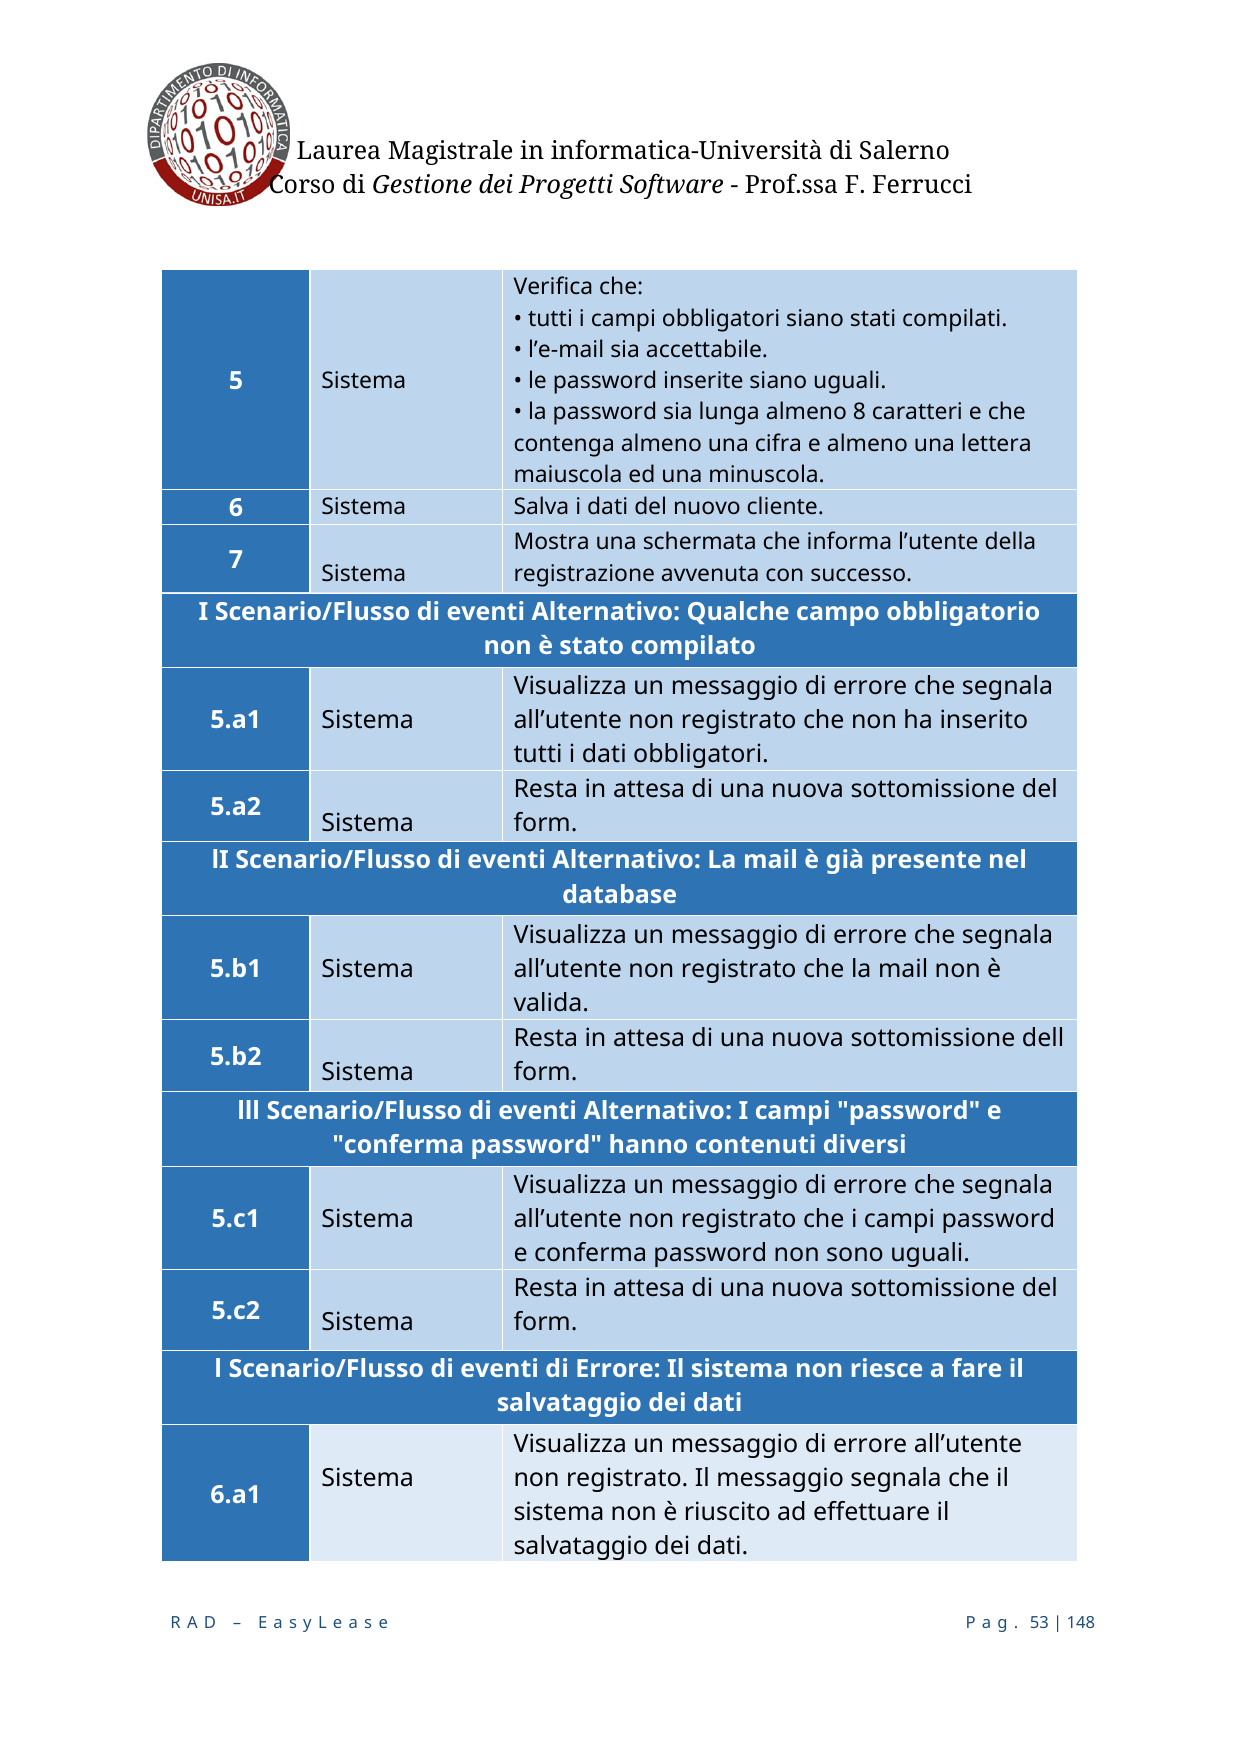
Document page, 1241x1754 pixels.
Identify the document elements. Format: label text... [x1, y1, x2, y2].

table_cell 6 [162, 490, 309, 524]
table_cell 5.a2 [162, 771, 309, 841]
table_cell Salva i dati del nuovo cliente. [503, 490, 1077, 524]
table_cell 5 [162, 270, 309, 489]
table_cell 6.a1 [162, 1425, 309, 1561]
table_cell Sistema [311, 525, 502, 592]
table_cell Visualizza un messaggio di errore che segnala all’utente non registrato che i campi password e conferma password non sono uguali. [503, 1167, 1077, 1269]
table_cell Sistema [311, 270, 502, 489]
table_cell lll Scenario/Flusso di eventi Alternativo: I campi "password" e "conferma password" hanno contenuti diversi [162, 1092, 1077, 1166]
table_cell Visualizza un messaggio di errore che segnala all’utente non registrato che non ha inserito tutti i dati obbligatori. [503, 668, 1077, 770]
table_cell Sistema [311, 1270, 502, 1350]
table_cell 7 [162, 525, 309, 592]
table_cell Resta in attesa di una nuova sottomissione dell form. [503, 1020, 1077, 1091]
picture [147, 63, 290, 206]
table_cell Verifica che: • tutti i campi obbligatori siano stati compilati. • l’e-mail sia accettabile. • le password inserite siano uguali. • la password sia lunga almeno 8 caratteri e che contenga almeno una cifra e almeno una lettera maiuscola ed una minuscola. [503, 270, 1077, 489]
table_cell I Scenario/Flusso di eventi Alternativo: Qualche campo obbligatorio non è stato compilato [162, 594, 1077, 667]
table_cell 5.a1 [162, 668, 309, 770]
table_cell Mostra una schermata che informa l’utente della registrazione avvenuta con successo. [503, 525, 1077, 592]
table_cell Sistema [311, 916, 502, 1019]
table_cell Resta in attesa di una nuova sottomissione del form. [503, 1270, 1077, 1350]
table_cell Sistema [311, 490, 502, 524]
table_cell 5.b1 [162, 916, 309, 1019]
table_cell Sistema [311, 1020, 502, 1091]
table_cell l Scenario/Flusso di eventi di Errore: Il sistema non riesce a fare il salvataggio dei dati [162, 1351, 1077, 1424]
table_cell Sistema [311, 771, 502, 841]
table_cell Resta in attesa di una nuova sottomissione del form. [503, 771, 1077, 841]
table_cell Visualizza un messaggio di errore all’utente non registrato. Il messaggio segnala che il sistema non è riuscito ad effettuare il salvataggio dei dati. [503, 1425, 1077, 1561]
table_cell 5.c1 [162, 1167, 309, 1269]
table_cell Visualizza un messaggio di errore che segnala all’utente non registrato che la mail non è valida. [503, 916, 1077, 1019]
table_cell Sistema [311, 1425, 502, 1561]
table_cell 5.c2 [162, 1270, 309, 1350]
table_cell 5.b2 [162, 1020, 309, 1091]
table_cell Sistema [311, 1167, 502, 1269]
table_cell Sistema [311, 668, 502, 770]
table_cell lI Scenario/Flusso di eventi Alternativo: La mail è già presente nel database [162, 842, 1077, 915]
